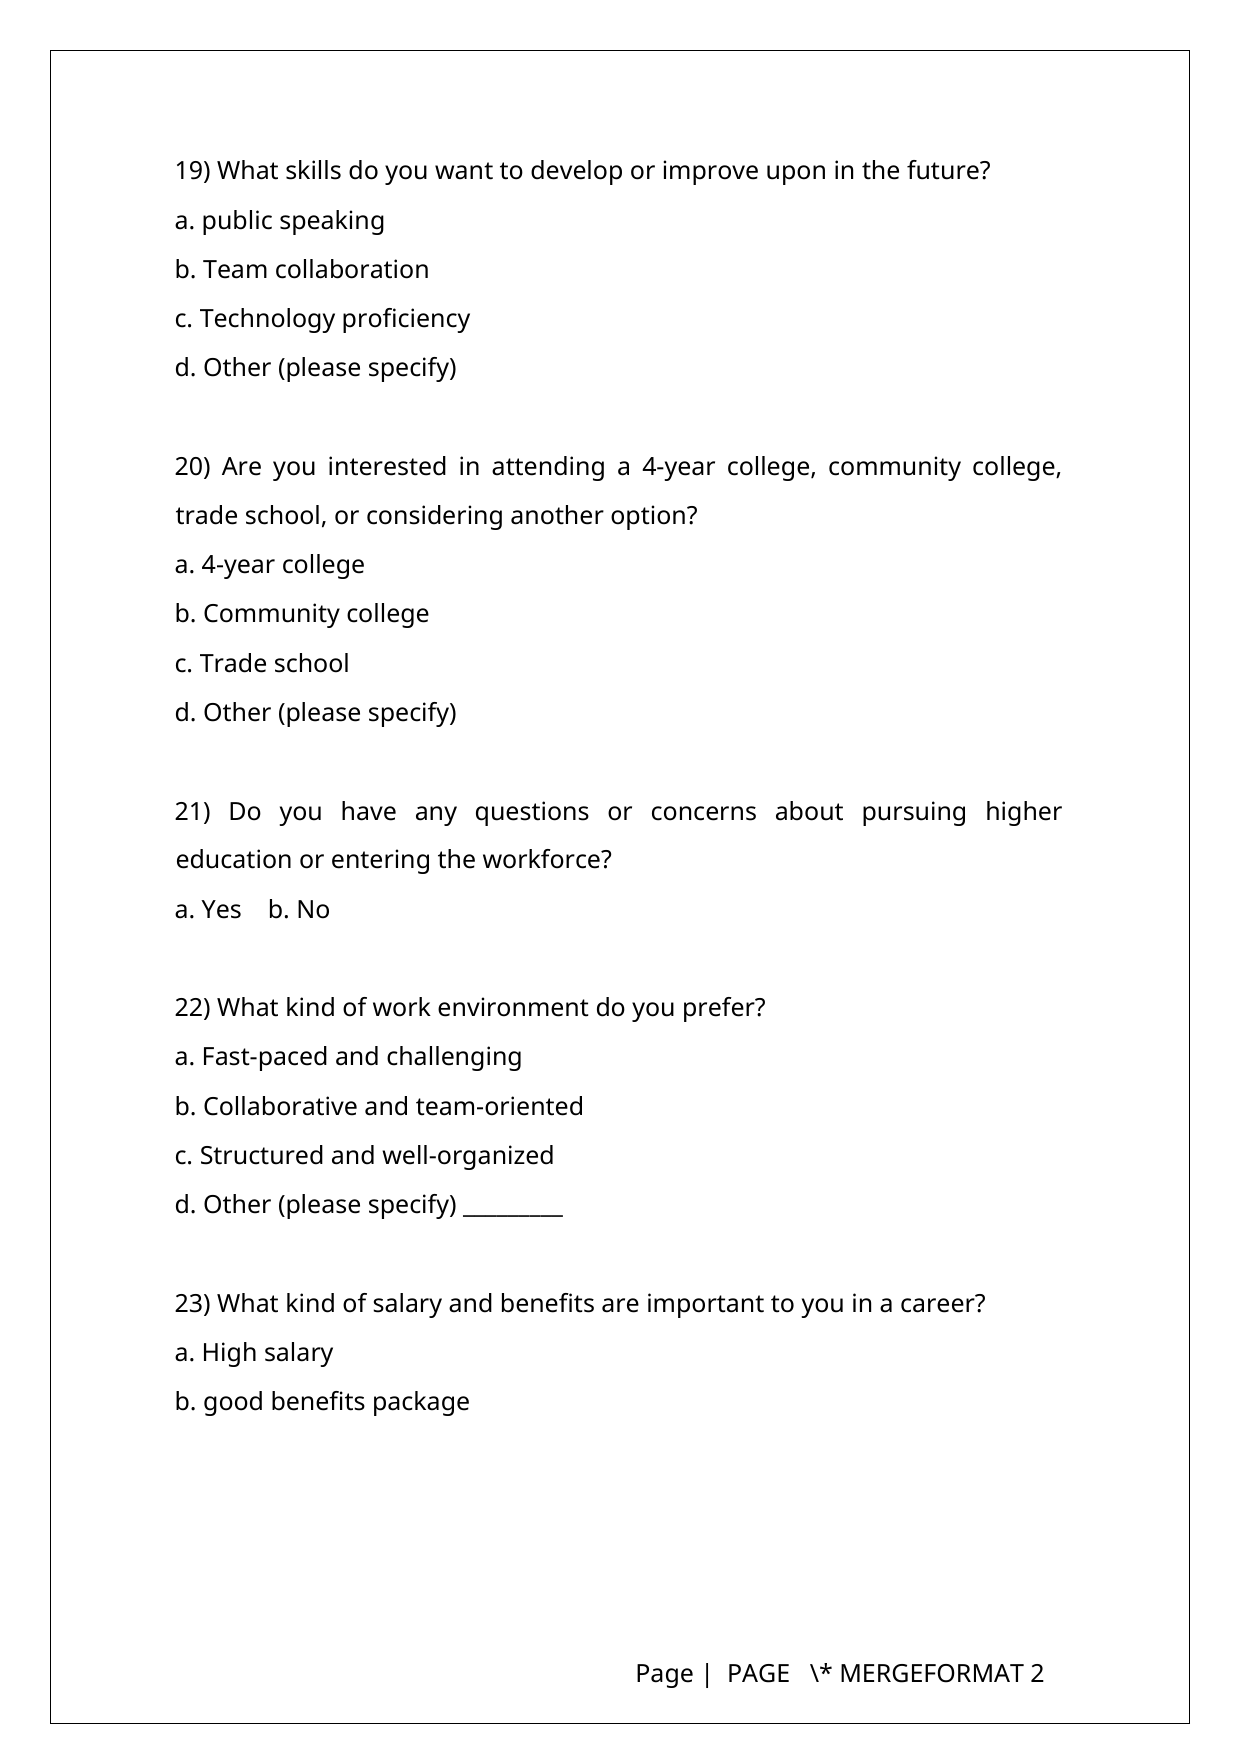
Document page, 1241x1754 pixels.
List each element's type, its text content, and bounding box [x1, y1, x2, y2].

text a. Yes b. No [174, 891, 1063, 926]
text 22) What kind of work environment do you prefer? [174, 990, 1063, 1024]
text 23) What kind of salary and benefits are important to you in a career? [174, 1285, 1063, 1319]
text a. 4-year college [174, 547, 1063, 581]
text b. good benefits package [174, 1384, 1063, 1418]
text d. Other (please specify) [174, 350, 1063, 384]
text 19) What skills do you want to develop or improve upon in the future? [174, 153, 1063, 187]
text d. Other (please specify) [174, 695, 1063, 729]
text d. Other (please specify) _________ [174, 1187, 1063, 1221]
text c. Structured and well-organized [174, 1137, 1063, 1172]
text 20) Are you interested in attending a 4-year college, community college, trade school, or considering another option? [174, 449, 1063, 532]
text c. Technology proficiency [174, 301, 1063, 335]
text b. Collaborative and team-oriented [174, 1088, 1063, 1122]
text b. Community college [174, 596, 1063, 630]
text c. Trade school [174, 645, 1063, 679]
text 21) Do you have any questions or concerns about pursuing higher education or entering the workforce? [174, 793, 1063, 876]
text a. public speaking [174, 202, 1063, 236]
text b. Team collaboration [174, 252, 1063, 286]
text a. Fast-paced and challenging [174, 1039, 1063, 1073]
text a. High salary [174, 1334, 1063, 1369]
